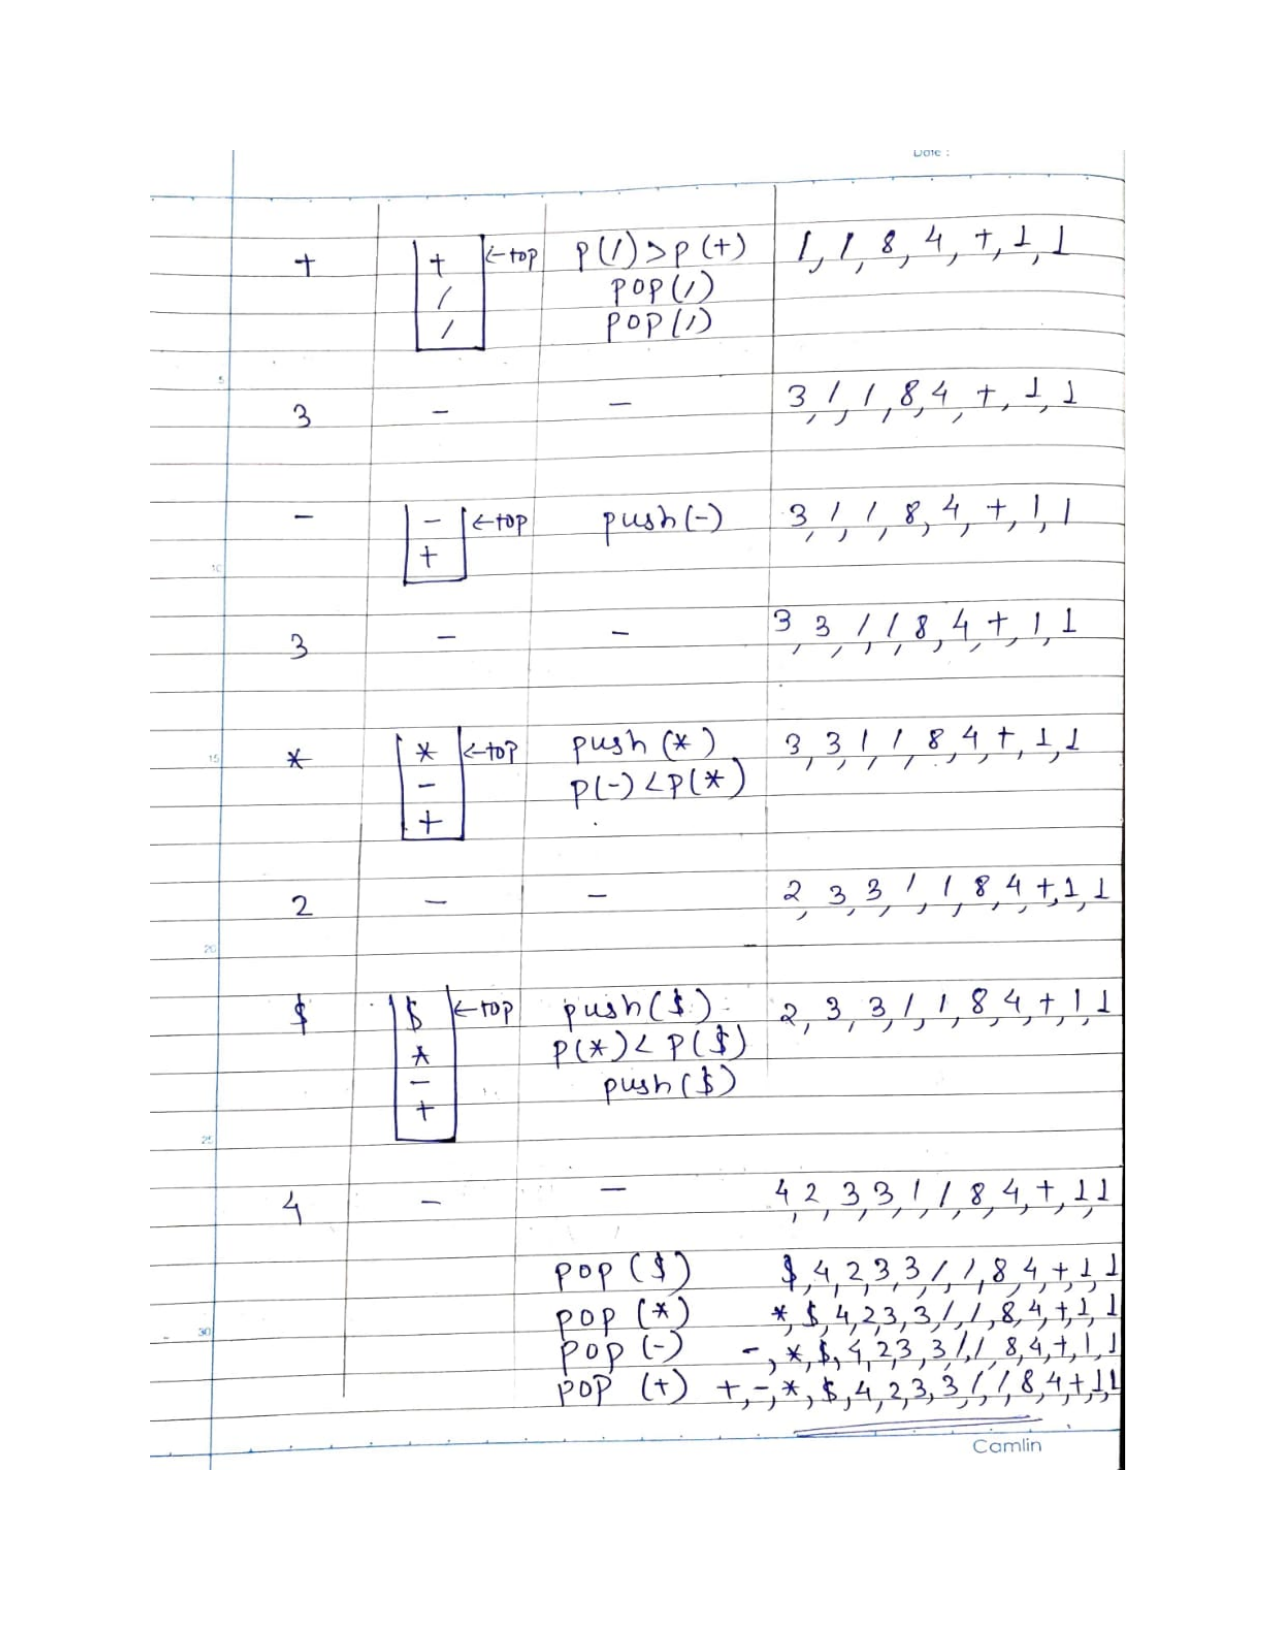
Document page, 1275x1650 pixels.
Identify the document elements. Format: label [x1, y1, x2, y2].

picture [150, 150, 1125, 1470]
